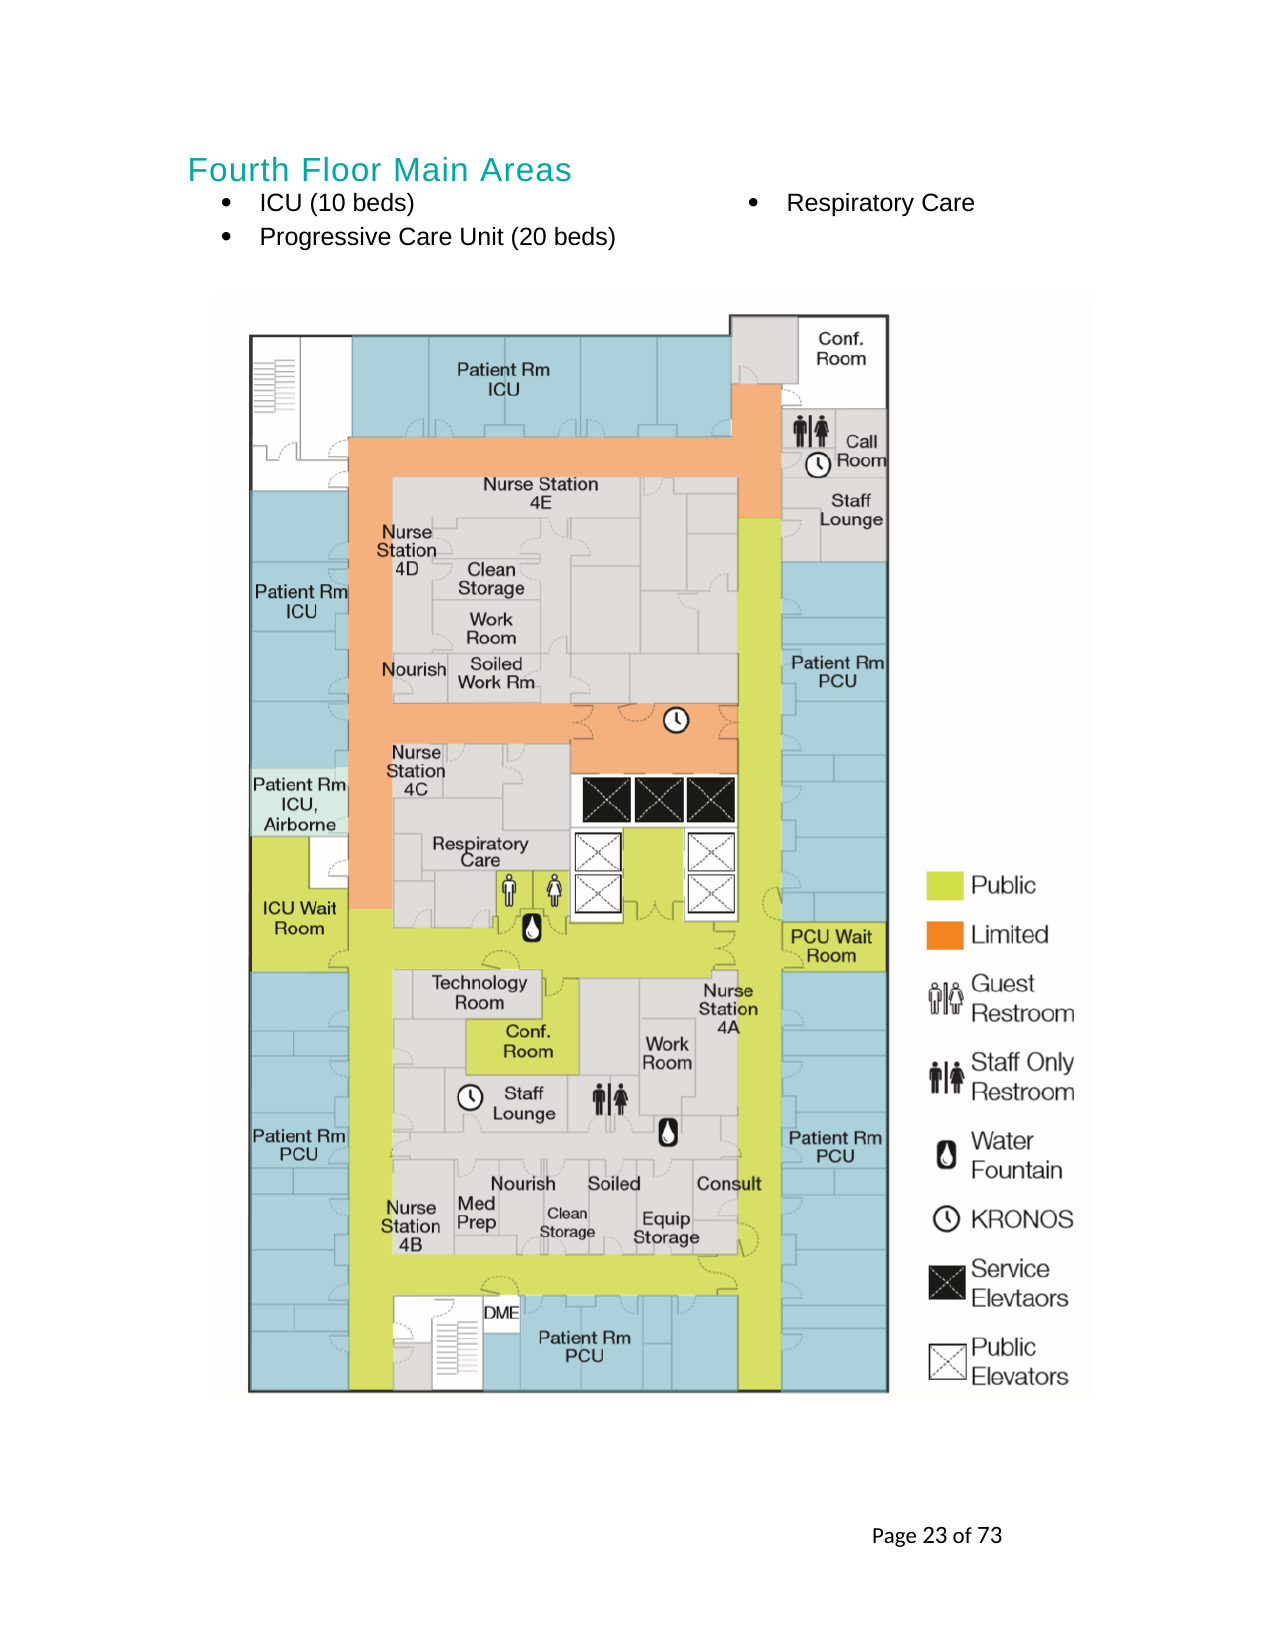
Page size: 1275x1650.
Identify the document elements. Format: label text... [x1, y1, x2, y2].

table_header Respiratory Care [663, 189, 1038, 257]
table_header ICU (10 beds) Progressive Care Unit (20 beds) [176, 189, 663, 257]
picture [213, 291, 1094, 1400]
text Fourth Floor Main Areas [187, 150, 1275, 188]
